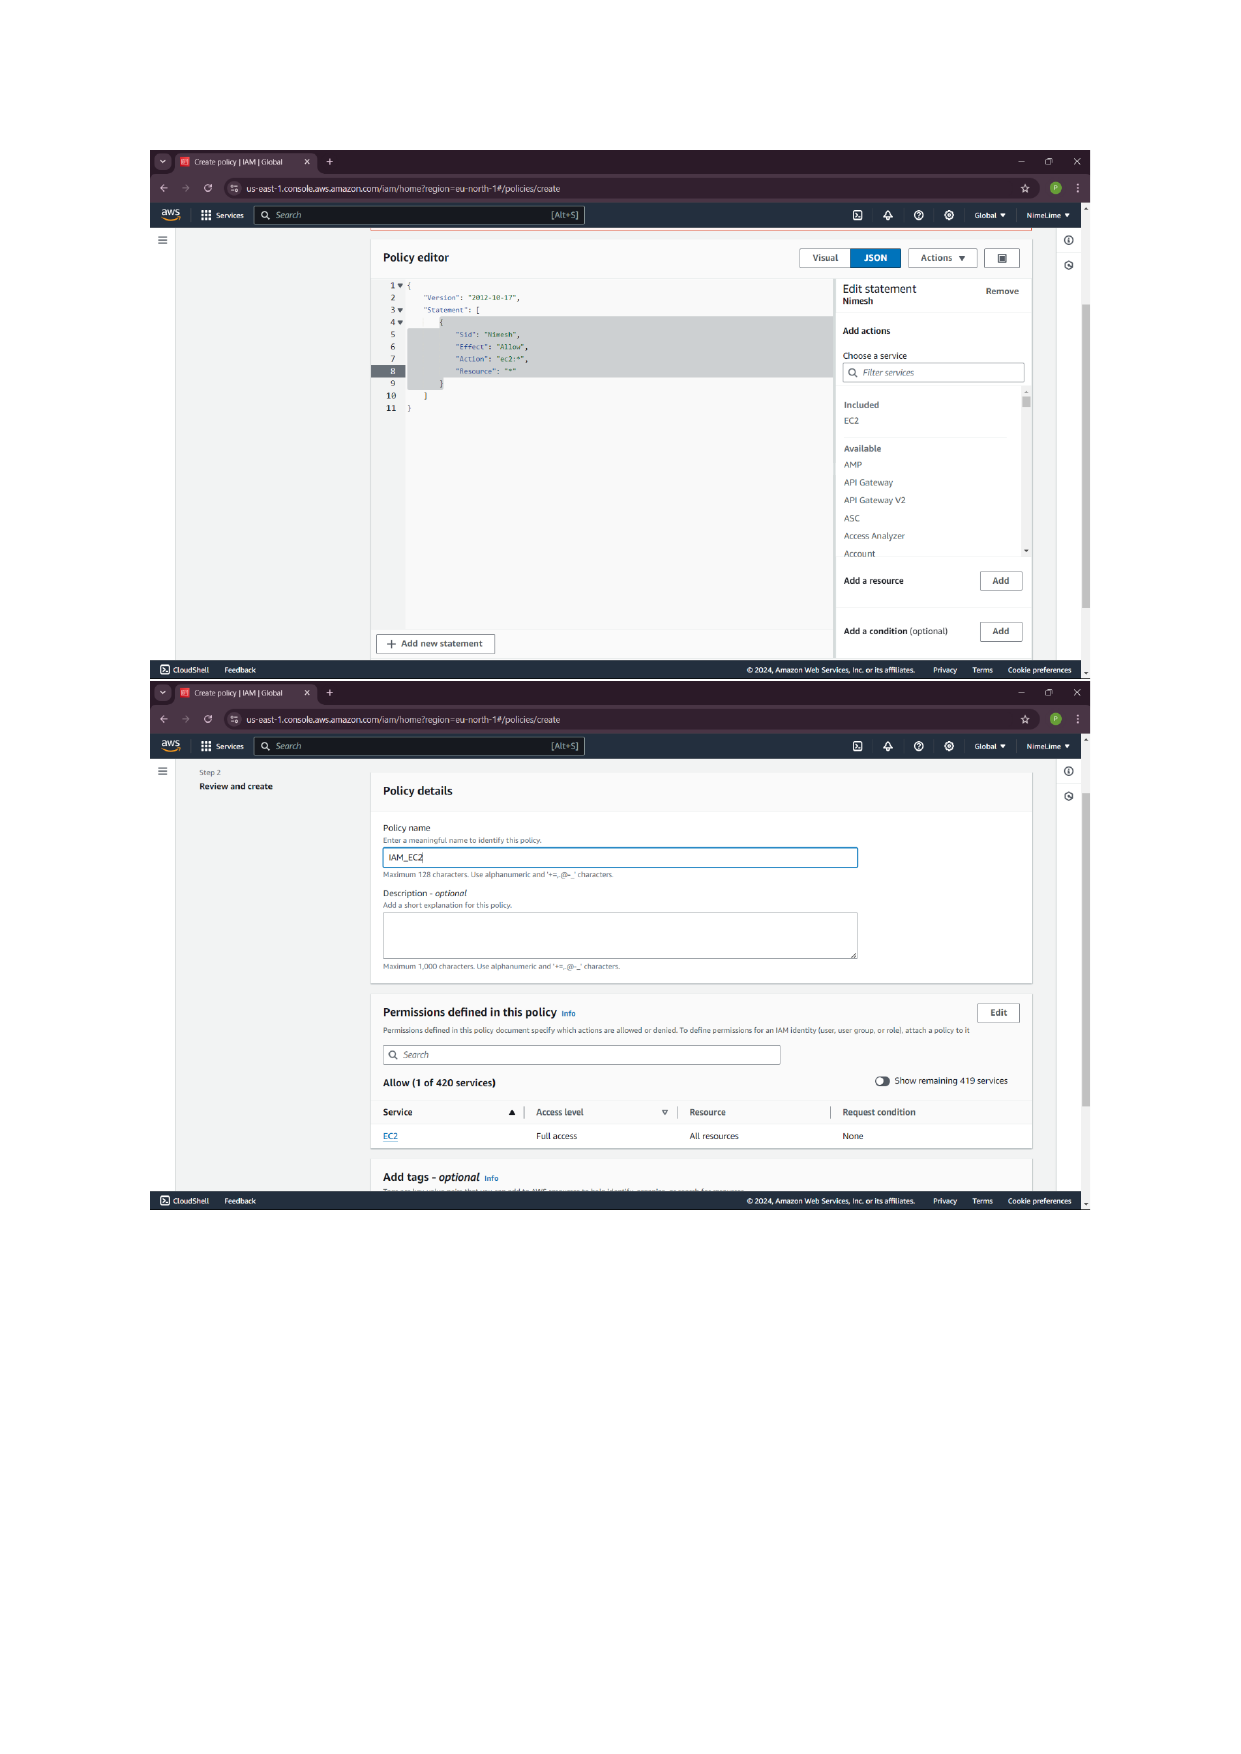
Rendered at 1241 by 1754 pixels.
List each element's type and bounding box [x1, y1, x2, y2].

picture [150, 681, 1091, 1210]
picture [150, 150, 1091, 679]
